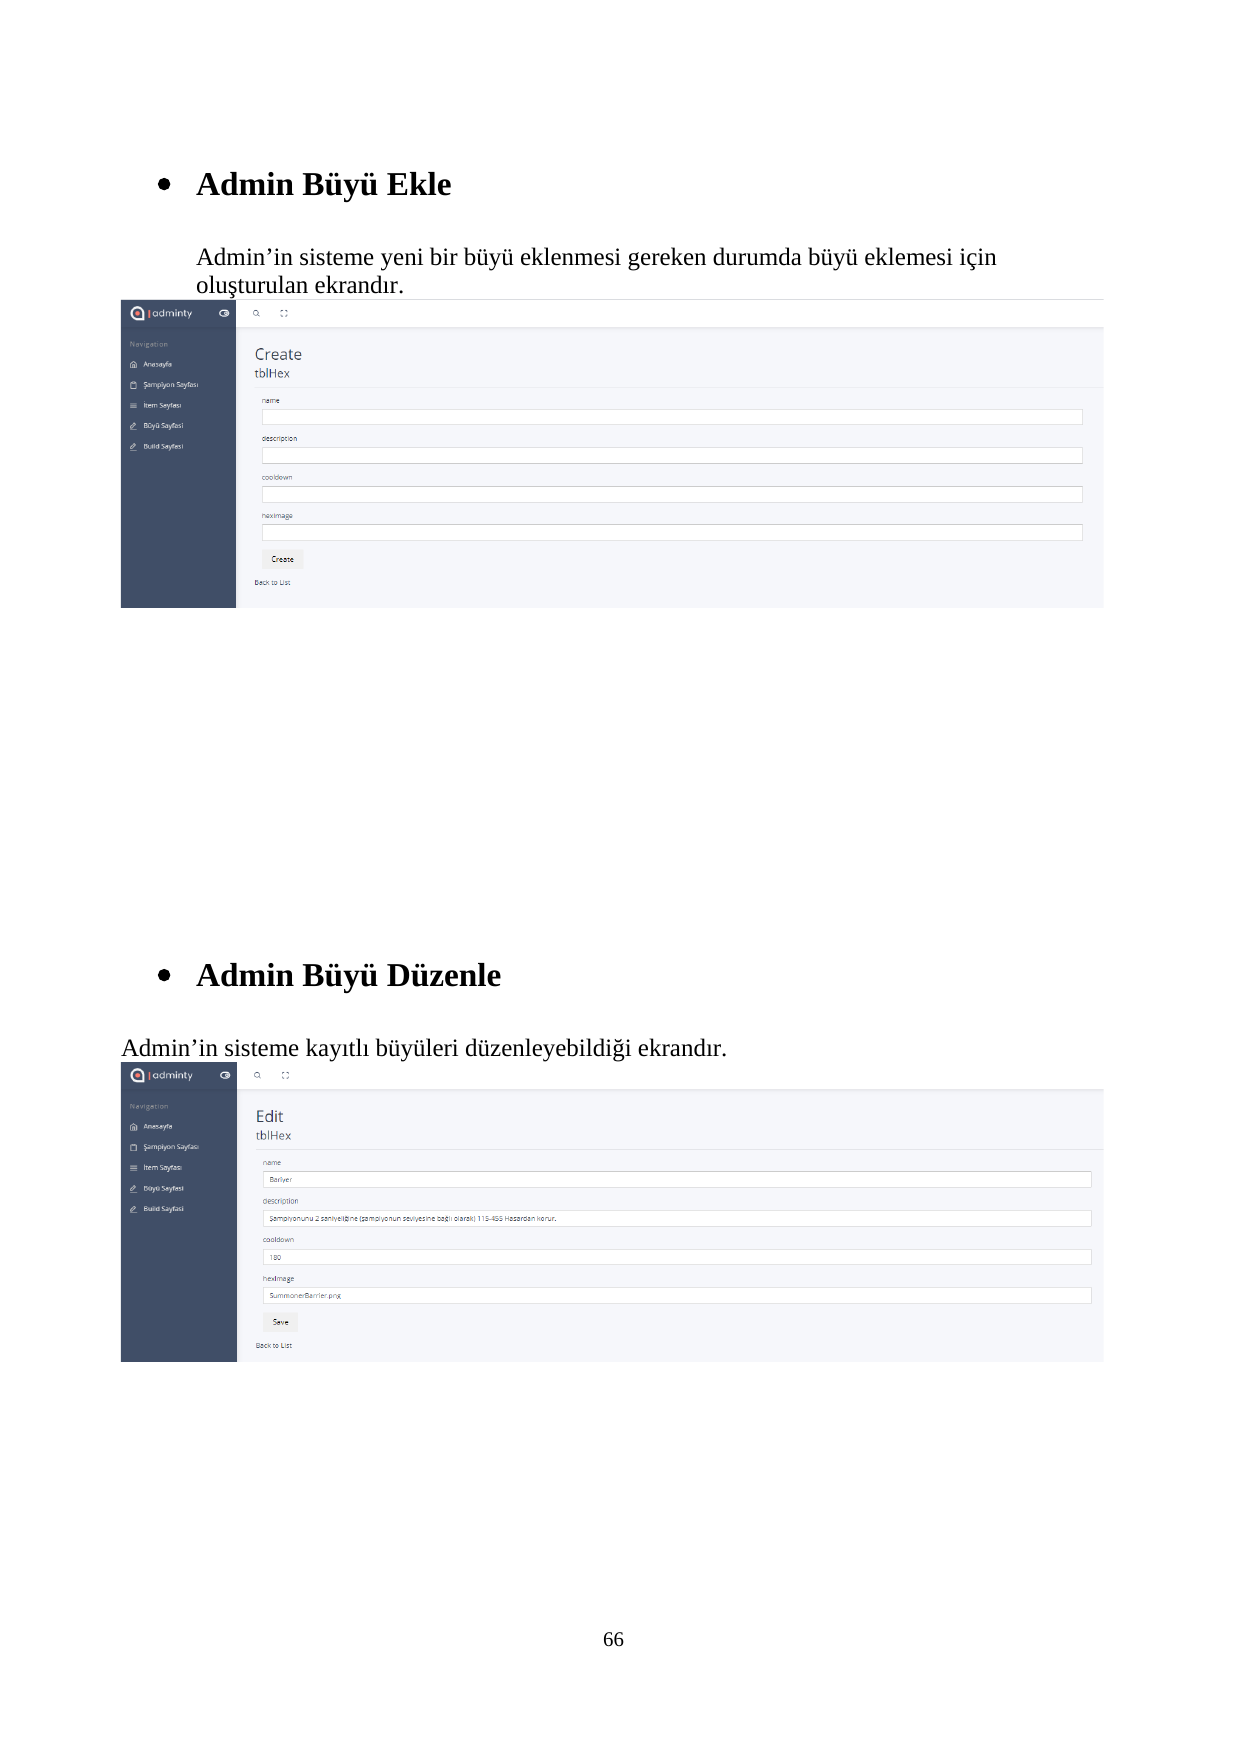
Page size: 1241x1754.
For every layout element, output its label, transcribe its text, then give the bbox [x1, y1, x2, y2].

text Admin’in sisteme kayıtlı büyüleri düzenleyebildiği ekrandır. [121, 1033, 1105, 1062]
text Admin’in sisteme yeni bir büyü eklenmesi gereken durumda büyü eklemesi için oluşturulan ekrandır. [196, 242, 1105, 299]
list Admin Büyü Düzenle [158, 956, 1105, 994]
picture [120, 1062, 1104, 1362]
picture [120, 299, 1104, 608]
list Admin Büyü Ekle [158, 164, 1105, 203]
